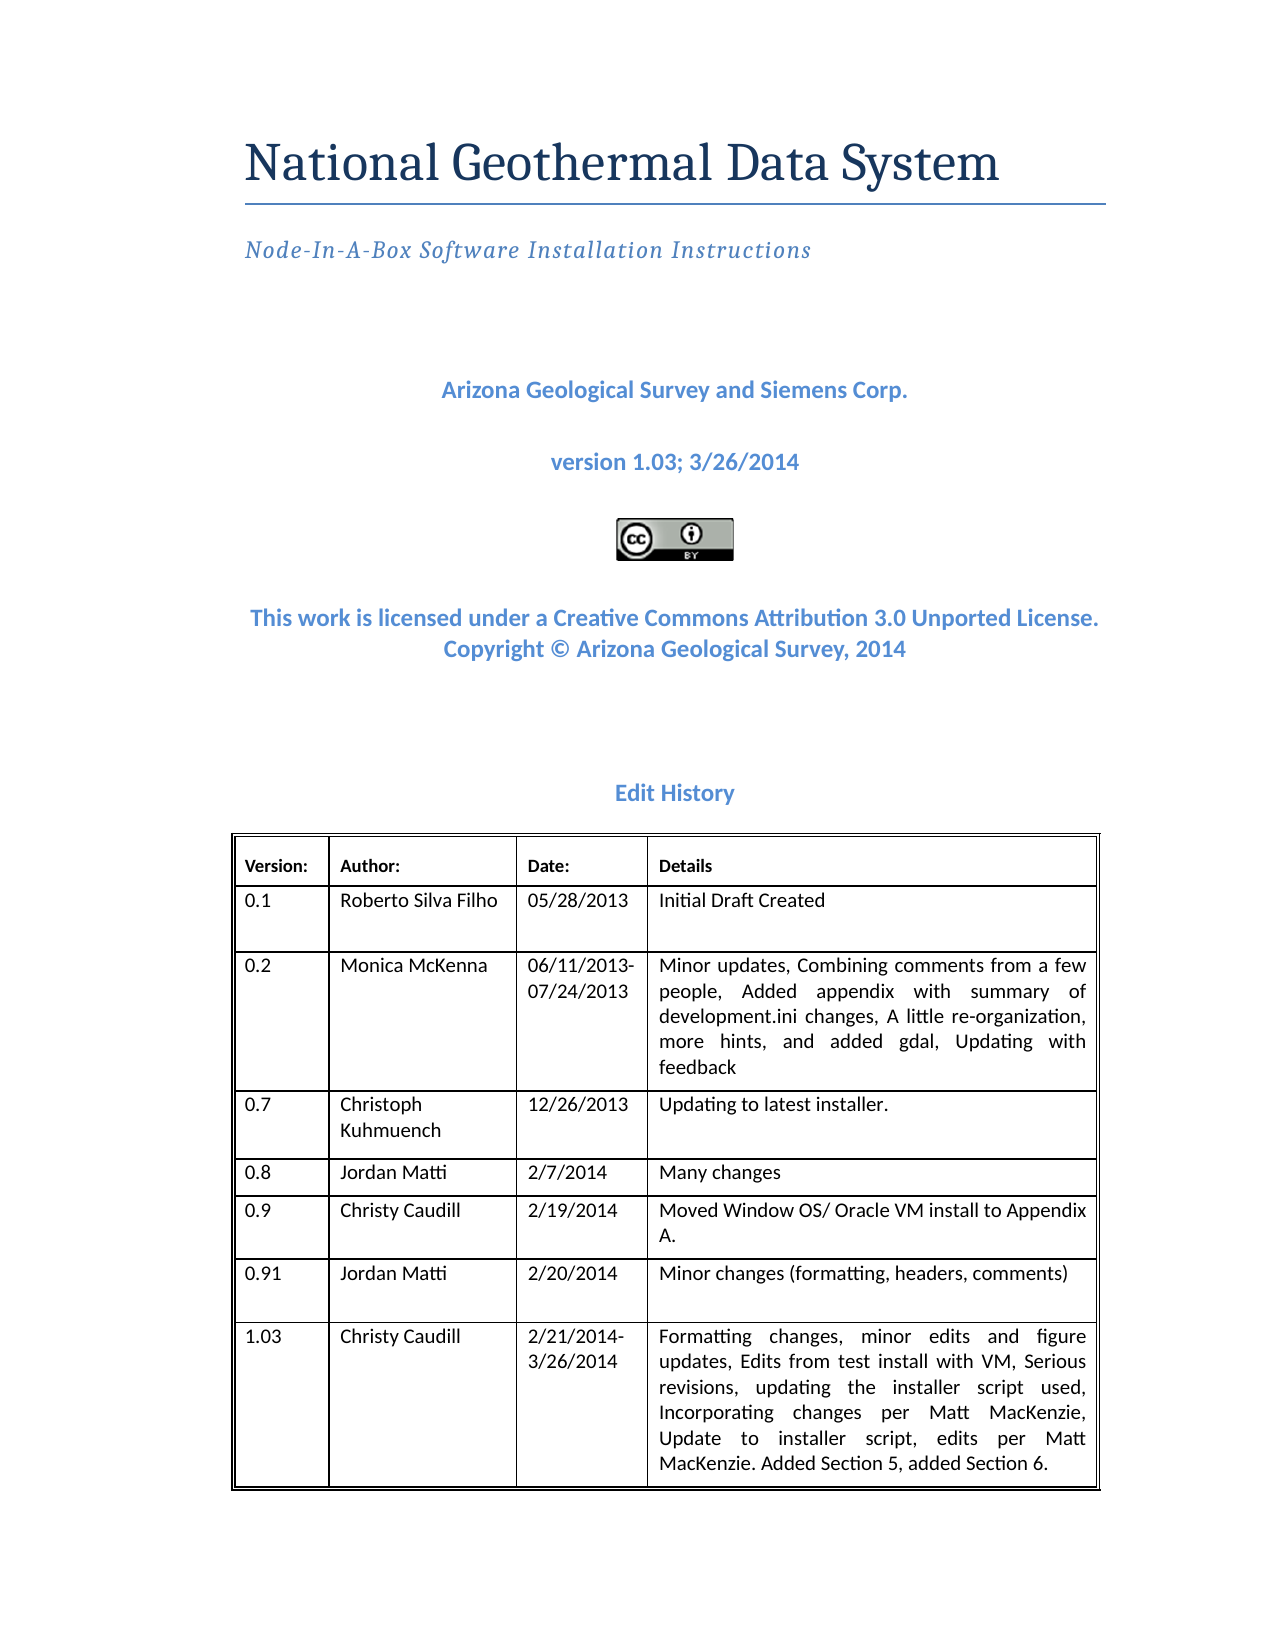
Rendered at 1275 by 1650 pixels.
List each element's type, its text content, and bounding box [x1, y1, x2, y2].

table_cell Christy Caudill [330, 1323, 516, 1486]
table_cell Roberto Silva Filho [330, 887, 516, 951]
table_cell 0.9 [236, 1197, 328, 1258]
table_cell 2/21/2014- 3/26/2014 [517, 1323, 647, 1486]
table_cell Christoph Kuhmuench [330, 1092, 516, 1158]
table_header Details [648, 837, 1096, 885]
table_cell 0.1 [236, 887, 328, 951]
table_cell 0.91 [236, 1260, 328, 1322]
table_cell Monica McKenna [330, 953, 516, 1090]
table_cell Moved Window OS/ Oracle VM install to Appendix A. [648, 1197, 1096, 1258]
table_cell 2/19/2014 [517, 1197, 647, 1258]
table_cell Updating to latest installer. [648, 1092, 1096, 1158]
table_header Version: [236, 837, 328, 885]
table_cell 0.7 [236, 1092, 328, 1158]
table_cell Formatting changes, minor edits and figure updates, Edits from test install with VM, Serious revisions, updating the installer script used, Incorporating changes per Matt MacKenzie, Update to installer script, edits per Matt MacKenzie. Added Section 5, added Section 6. [648, 1323, 1096, 1486]
table_cell Christy Caudill [330, 1197, 516, 1258]
title Arizona Geological Survey and Siemens Corp. [244, 374, 1106, 404]
table_cell 2/7/2014 [517, 1160, 647, 1195]
table_cell Minor updates, Combining comments from a few people, Added appendix with summary of development.ini changes, A little re-organization, more hints, and added gdal, Updating with feedback [648, 953, 1096, 1090]
title National Geothermal Data System [244, 132, 1106, 205]
table_cell 0.2 [236, 953, 328, 1090]
table_cell 0.8 [236, 1160, 328, 1195]
table_cell 12/26/2013 [517, 1092, 647, 1158]
table_cell Initial Draft Created [648, 887, 1096, 951]
table_cell Minor changes (formatting, headers, comments) [648, 1260, 1096, 1322]
table_cell 1.03 [236, 1323, 328, 1486]
title version 1.03; 3/26/2014 [244, 446, 1106, 477]
table_header Author: [330, 837, 516, 885]
table_cell 05/28/2013 [517, 887, 647, 951]
table_cell 2/20/2014 [517, 1260, 647, 1322]
table_cell Jordan Matti [330, 1160, 516, 1195]
title This work is licensed under a Creative Commons Attribution 3.0 Unported License. Copyright © Arizona Geological Survey, 2014 [244, 602, 1106, 663]
subtitle Node-In-A-Box Software Installation Instructions [244, 236, 1106, 265]
table_cell Jordan Matti [330, 1260, 516, 1322]
table_cell 06/11/2013-07/24/2013 [517, 953, 647, 1090]
title Edit History [244, 777, 1106, 808]
picture [616, 518, 734, 561]
table_header Date: [517, 837, 647, 885]
table_cell Many changes [648, 1160, 1096, 1195]
